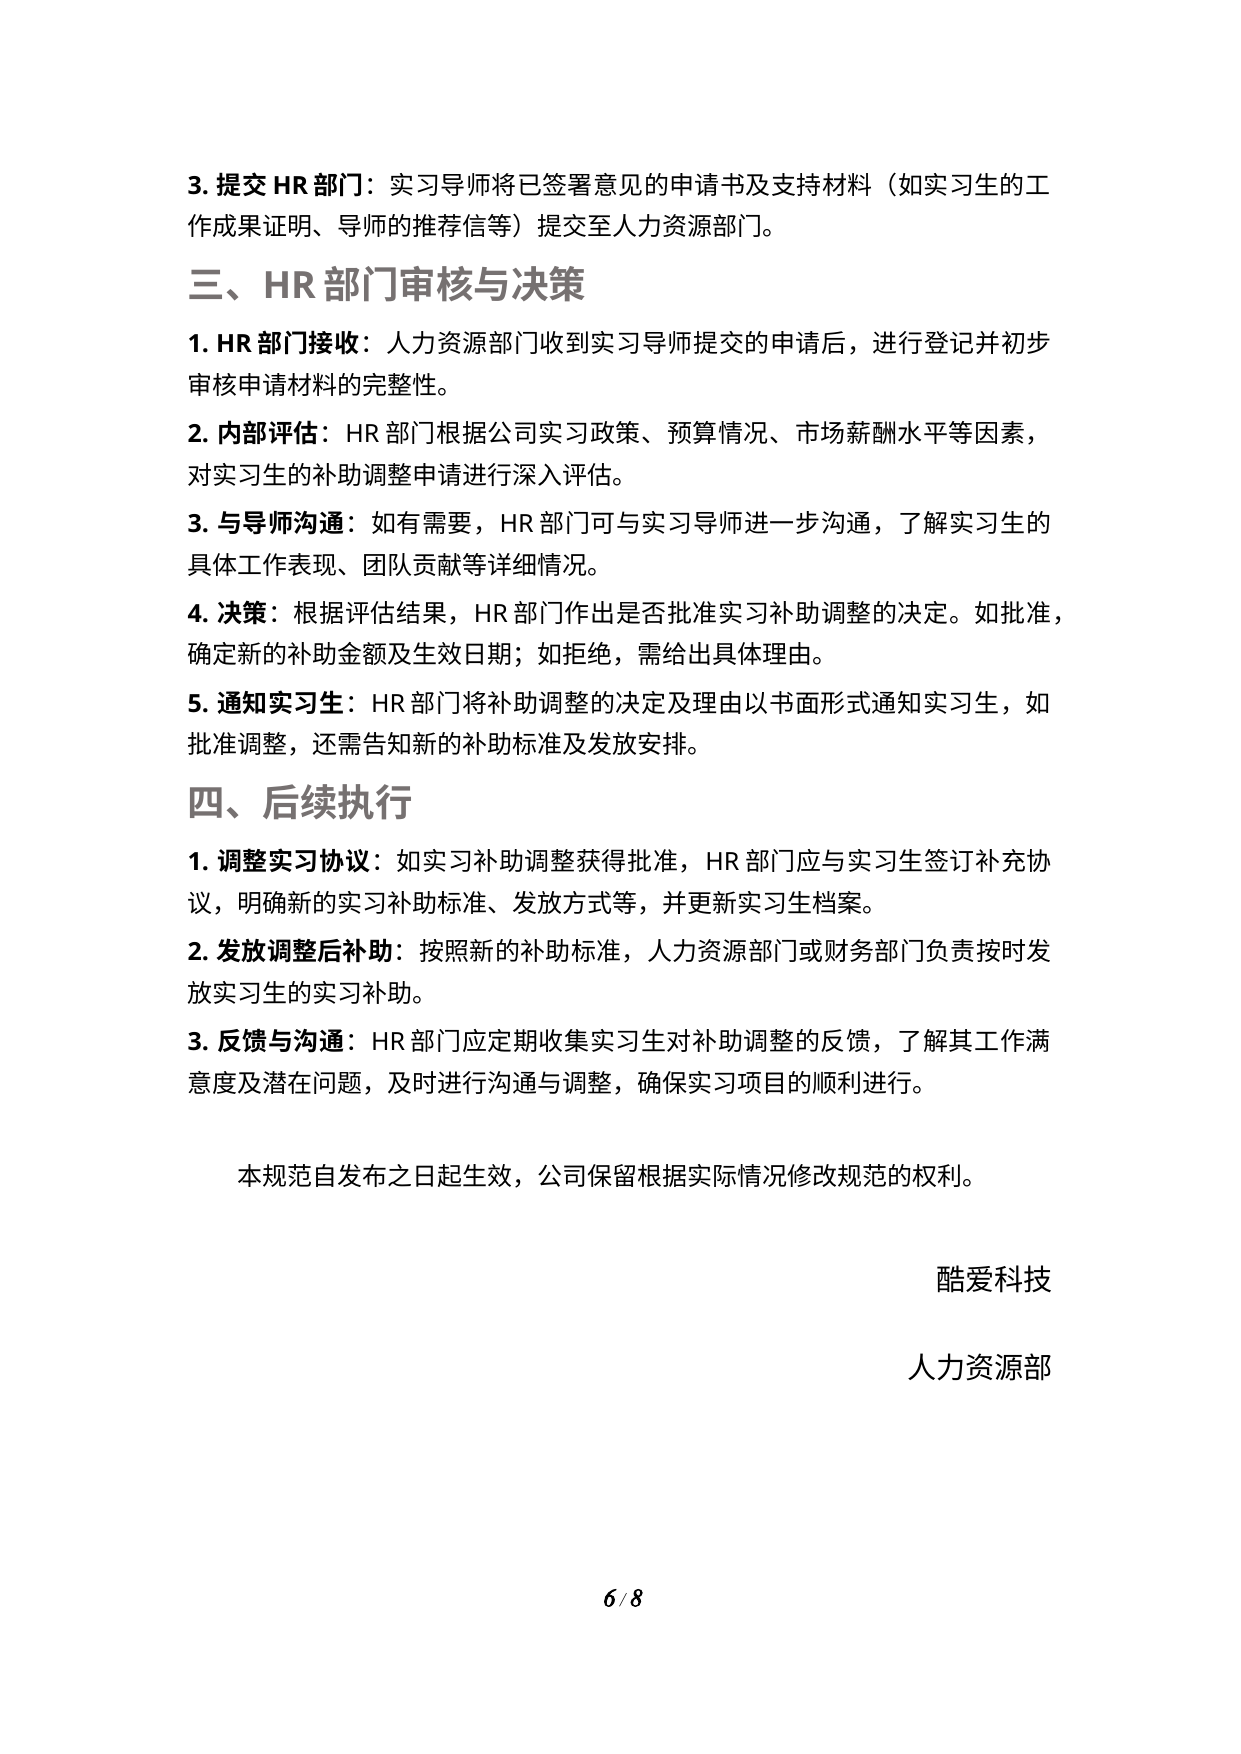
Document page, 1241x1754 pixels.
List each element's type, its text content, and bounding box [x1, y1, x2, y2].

text 5. 通知实习生：HR部门将补助调整的决定及理由以书面形式通知实习生，如批准调整，还需告知新的补助标准及发放安排。 [187, 683, 1053, 761]
text 1. HR部门接收：人力资源部门收到实习导师提交的申请后，进行登记并初步审核申请材料的完整性。 [187, 324, 1053, 402]
subtitle 三、HR部门审核与决策 [187, 255, 1053, 309]
text 本规范自发布之日起生效，公司保留根据实际情况修改规范的权利。 [187, 1157, 1053, 1193]
text 3. 反馈与沟通：HR部门应定期收集实习生对补助调整的反馈，了解其工作满意度及潜在问题，及时进行沟通与调整，确保实习项目的顺利进行。 [187, 1021, 1053, 1099]
text 3. 与导师沟通：如有需要，HR部门可与实习导师进一步沟通，了解实习生的具体工作表现、团队贡献等详细情况。 [187, 503, 1053, 581]
text 1. 调整实习协议：如实习补助调整获得批准，HR部门应与实习生签订补充协议，明确新的实习补助标准、发放方式等，并更新实习生档案。 [187, 842, 1053, 920]
subtitle 四、后续执行 [187, 773, 1053, 827]
text 2. 发放调整后补助：按照新的补助标准，人力资源部门或财务部门负责按时发放实习生的实习补助。 [187, 932, 1053, 1009]
text 人力资源部 [187, 1333, 1053, 1398]
text 3. 提交HR部门：实习导师将已签署意见的申请书及支持材料（如实习生的工作成果证明、导师的推荐信等）提交至人力资源部门。 [187, 165, 1053, 243]
text 4. 决策：根据评估结果，HR部门作出是否批准实习补助调整的决定。如批准，确定新的补助金额及生效日期；如拒绝，需给出具体理由。 [187, 593, 1053, 671]
text 酷爱科技 [187, 1245, 1053, 1310]
text 2. 内部评估：HR部门根据公司实习政策、预算情况、市场薪酬水平等因素，对实习生的补助调整申请进行深入评估。 [187, 414, 1053, 492]
